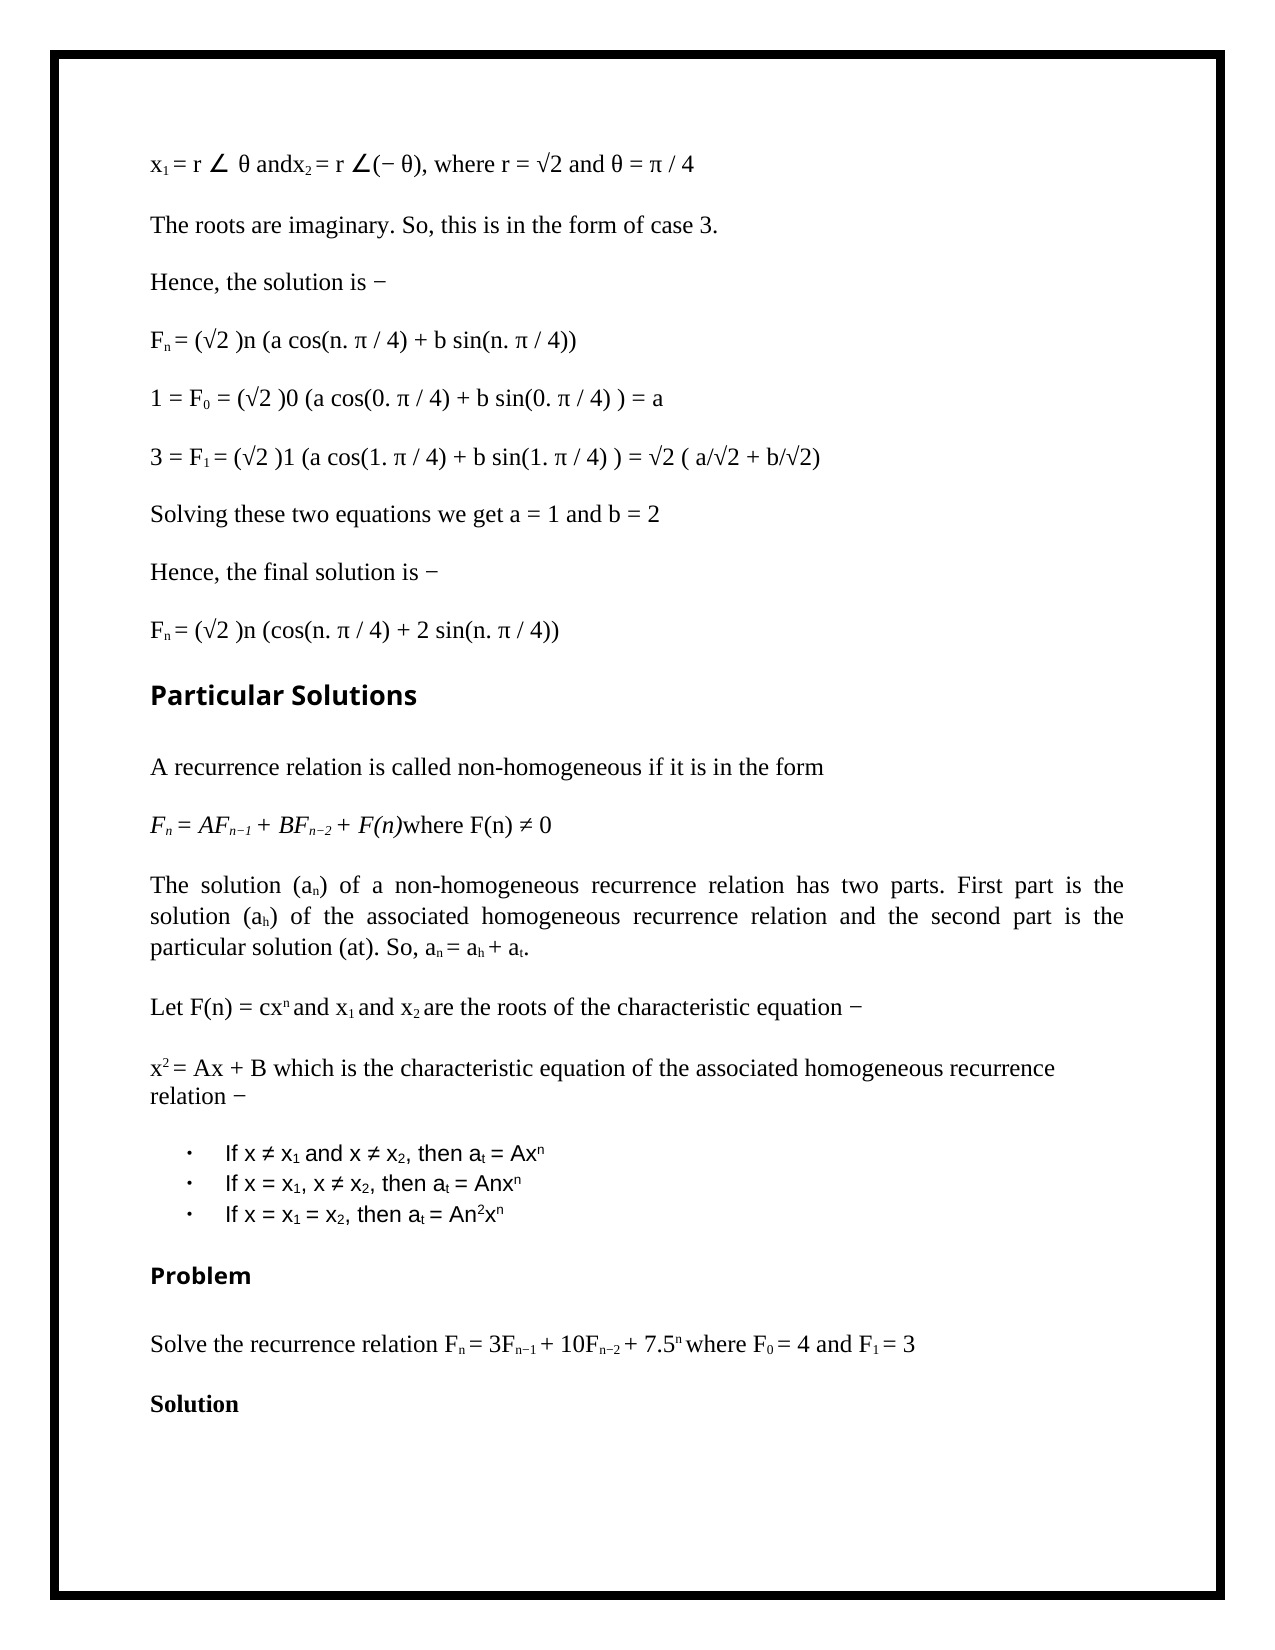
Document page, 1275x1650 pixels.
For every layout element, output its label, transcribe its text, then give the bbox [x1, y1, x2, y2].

text Particular Solutions [150, 676, 1181, 713]
text Hence, the final solution is − [150, 557, 1181, 586]
text Fn = (√2 )n (a cos(n. π / 4) + b sin(n. π / 4)) [150, 325, 1181, 356]
list If x ≠ x1 and x ≠ x2, then at = Axn [187, 1140, 1181, 1169]
text 3 = F1 = (√2 )1 (a cos(1. π / 4) + b sin(1. π / 4) ) = √2 ( a/√2 + b/√2) Solving these two equations we get a = 1 and b = 2 [150, 442, 838, 528]
list If x = x1 = x2, then at = An2xn [187, 1201, 1181, 1229]
text 1 = F0 = (√2 )0 (a cos(0. π / 4) + b sin(0. π / 4) ) = a [150, 383, 1181, 414]
text A recurrence relation is called non-homogeneous if it is in the form [150, 752, 1181, 781]
text Solve the recurrence relation Fn = 3Fn−1 + 10Fn−2 + 7.5n where F0 = 4 and F1 = 3 [150, 1329, 1181, 1360]
text Solution [150, 1389, 1181, 1418]
text Problem [150, 1260, 1181, 1291]
text The solution (an) of a non-homogeneous recurrence relation has two parts. First part is the solution (ah) of the associated homogeneous recurrence relation and the second part is the particular solution (at). So, an = ah + at. [150, 870, 1125, 963]
text x1 = r ∠ θ andx2 = r ∠(− θ), where r = √2 and θ = π / 4 The roots are imaginary. So, this is in the form of case 3. Hence, the solution is − [150, 149, 726, 296]
text x2 = Ax + B which is the characteristic equation of the associated homogeneous recurrence relation − [150, 1053, 1102, 1110]
text Let F(n) = cxn and x1 and x2 are the roots of the characteristic equation − [150, 992, 1181, 1023]
list If x = x1, x ≠ x2, then at = Anxn [187, 1170, 1181, 1199]
text Fn = AFn−1 + BFn−2 + F(n)where F(n) ≠ 0 [150, 810, 1181, 841]
text Fn = (√2 )n (cos(n. π / 4) + 2 sin(n. π / 4)) [150, 615, 1181, 646]
